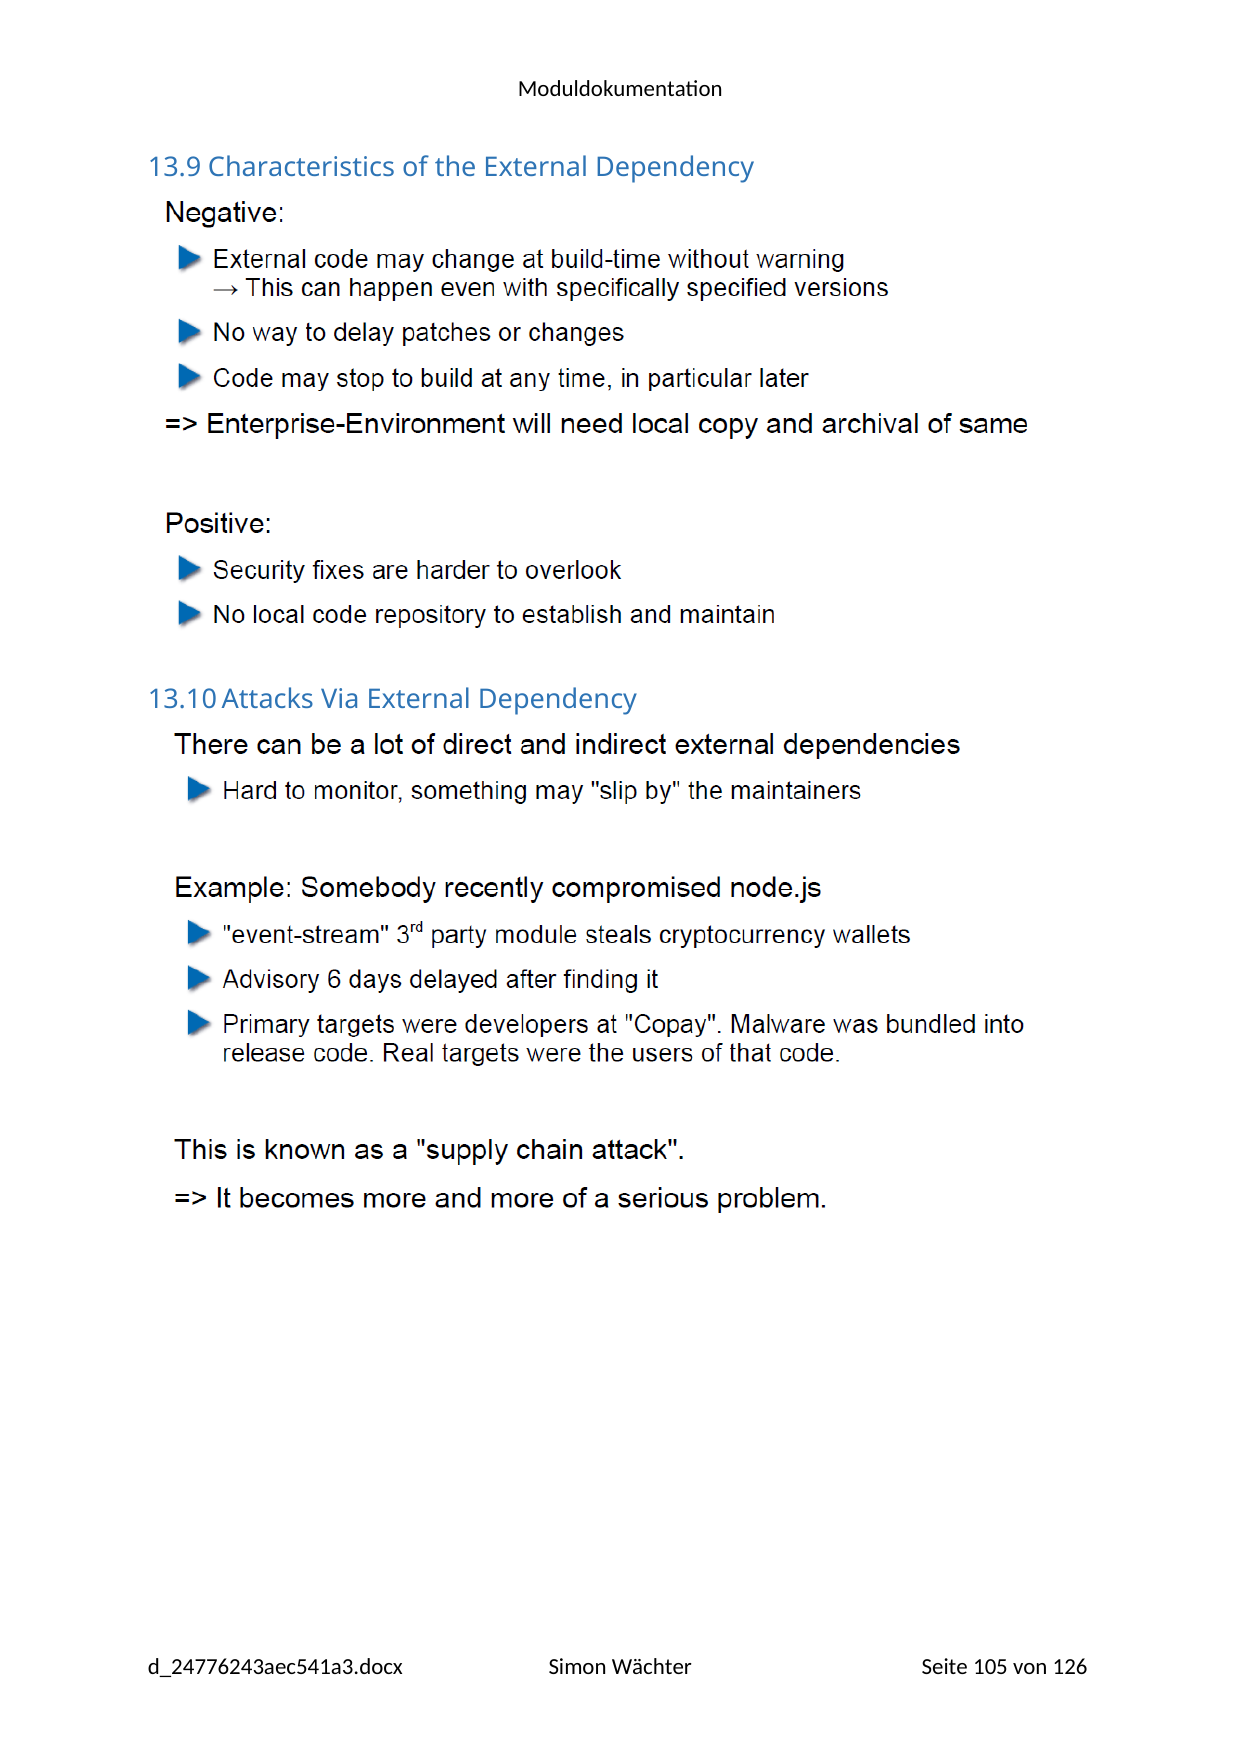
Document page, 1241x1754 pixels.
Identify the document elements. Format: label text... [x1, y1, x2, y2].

picture [147, 718, 1093, 1234]
subtitle Attacks Via External Dependency [148, 679, 1093, 716]
subtitle Characteristics of the External Dependency [148, 148, 1093, 184]
picture [147, 187, 1093, 661]
